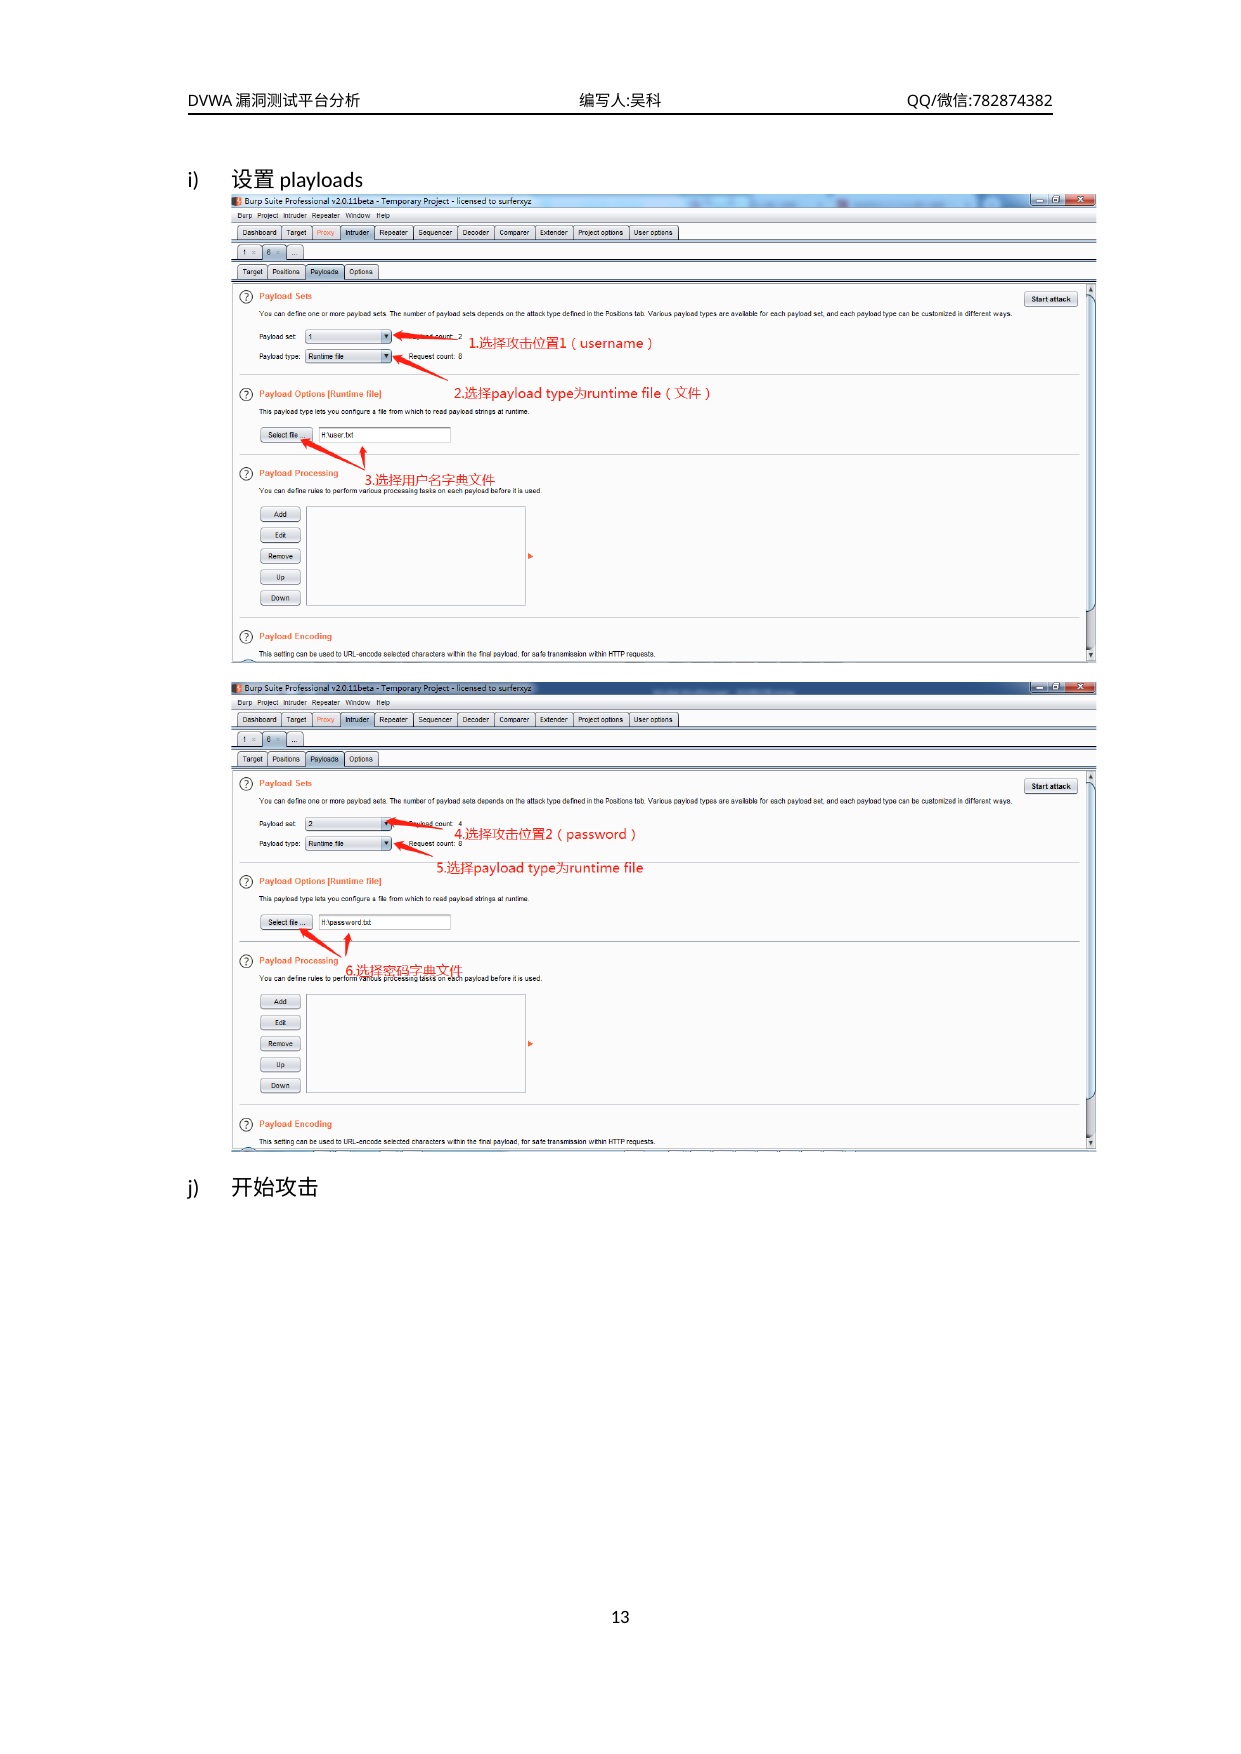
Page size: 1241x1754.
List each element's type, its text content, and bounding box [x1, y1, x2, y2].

picture [231, 194, 1097, 663]
list 开始攻击 [187, 1169, 1053, 1202]
list 设置playloads [187, 162, 1053, 194]
picture [231, 682, 1097, 1152]
